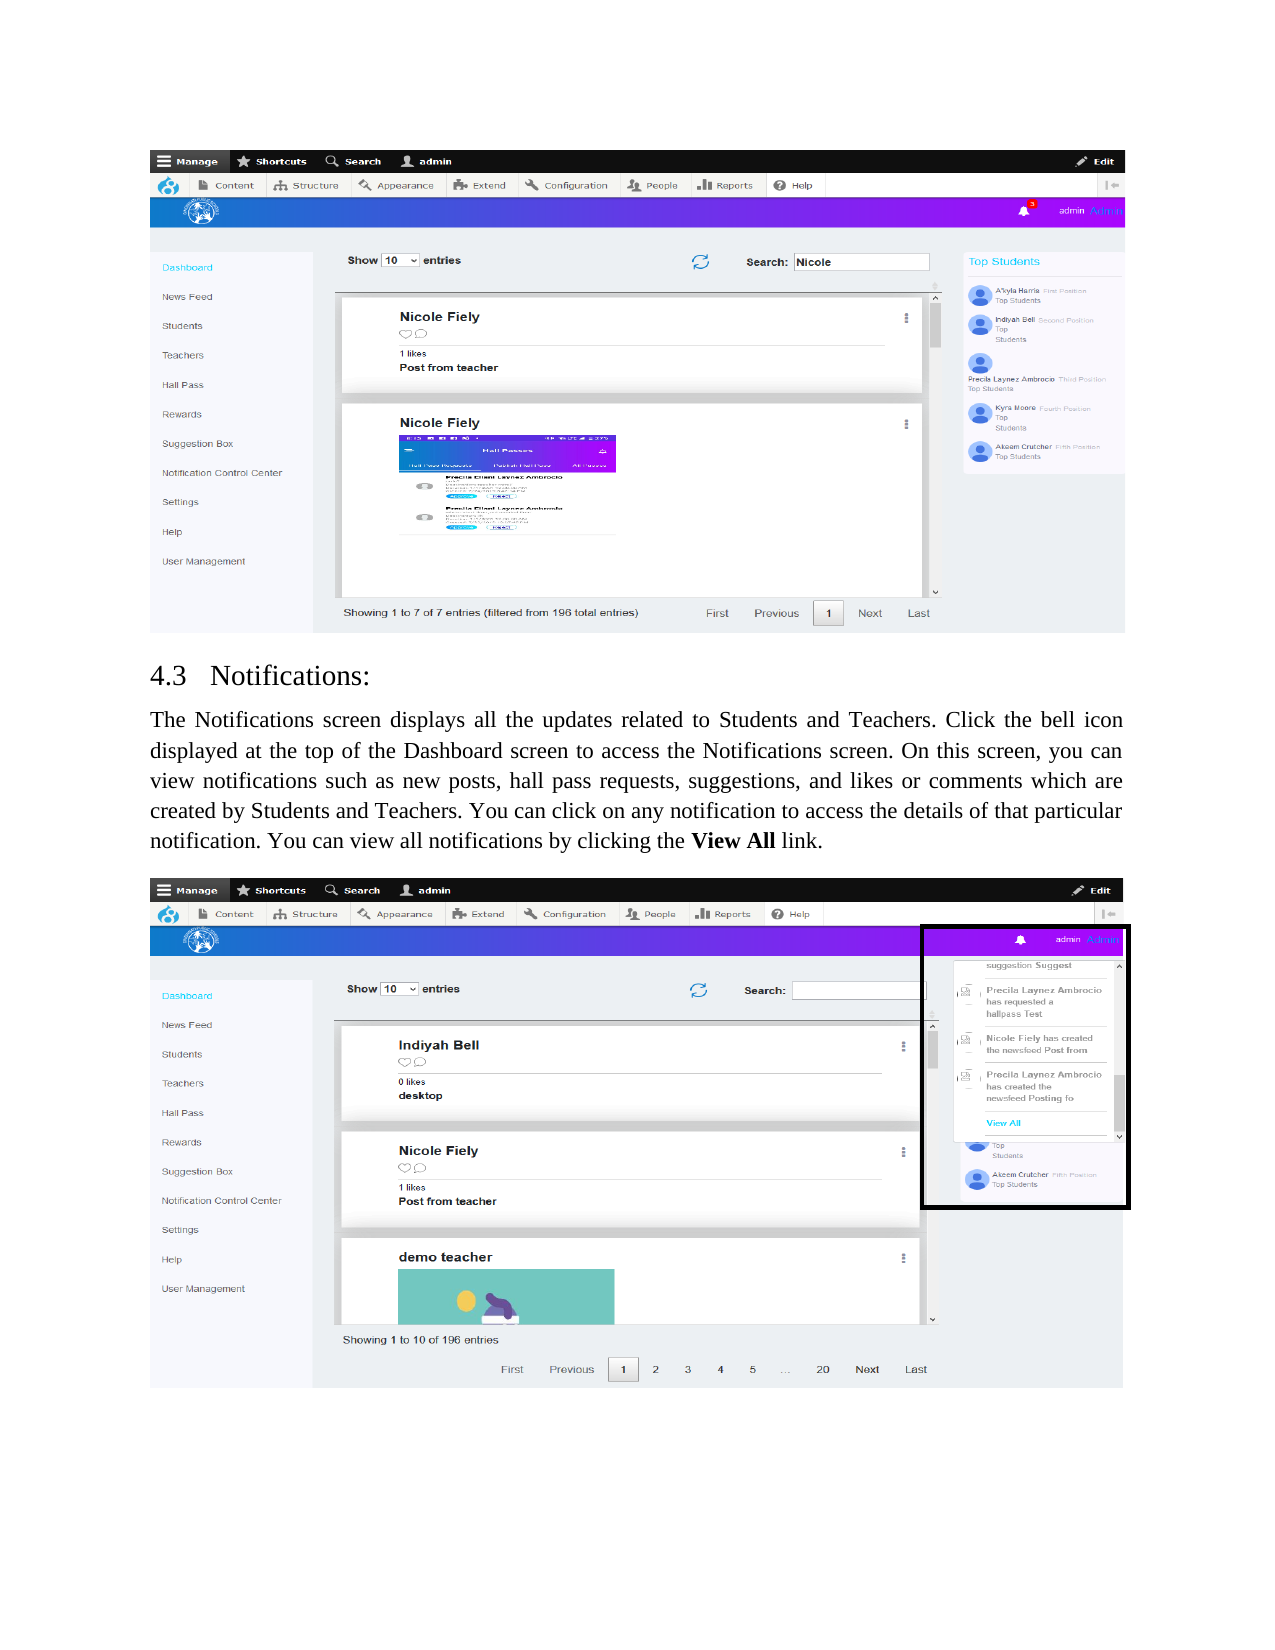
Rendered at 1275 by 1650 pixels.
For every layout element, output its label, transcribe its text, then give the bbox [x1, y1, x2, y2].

picture [150, 878, 1125, 1388]
subtitle Notifications: [150, 658, 1125, 691]
picture [150, 150, 1125, 633]
text The Notifications screen displays all the updates related to Students and Teachers. Click the bell icon displayed at the top of the Dashboard screen to access the Notifications screen. On this screen, you can view notifications such as new posts, hall pass requests, suggestions, and likes or comments which are created by Students and Teachers. You can click on any notification to access the details of that particular notification. You can view all notifications by clicking the View All link. [150, 706, 1125, 854]
picture [924, 929, 1125, 1205]
